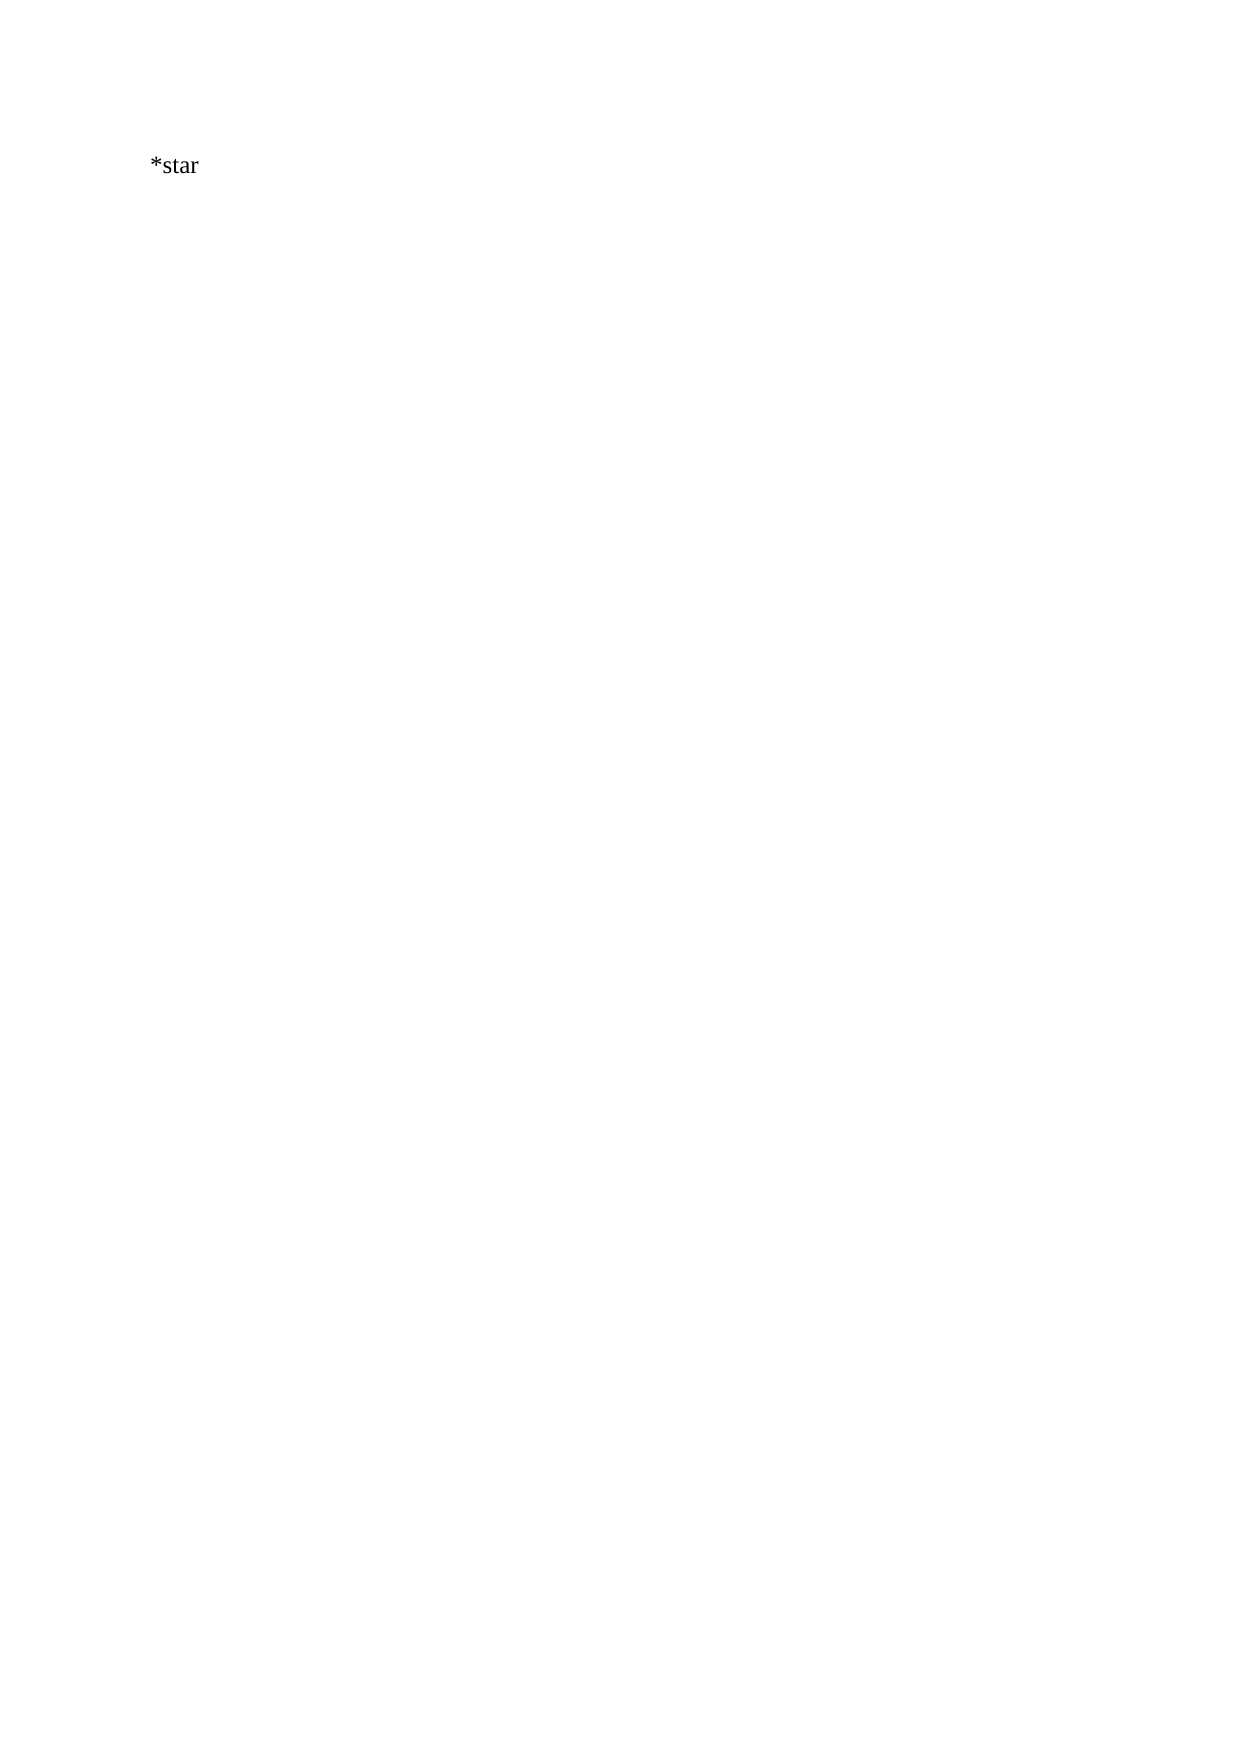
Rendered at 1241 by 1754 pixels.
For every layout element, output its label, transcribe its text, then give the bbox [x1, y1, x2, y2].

text *star [150, 150, 1090, 179]
